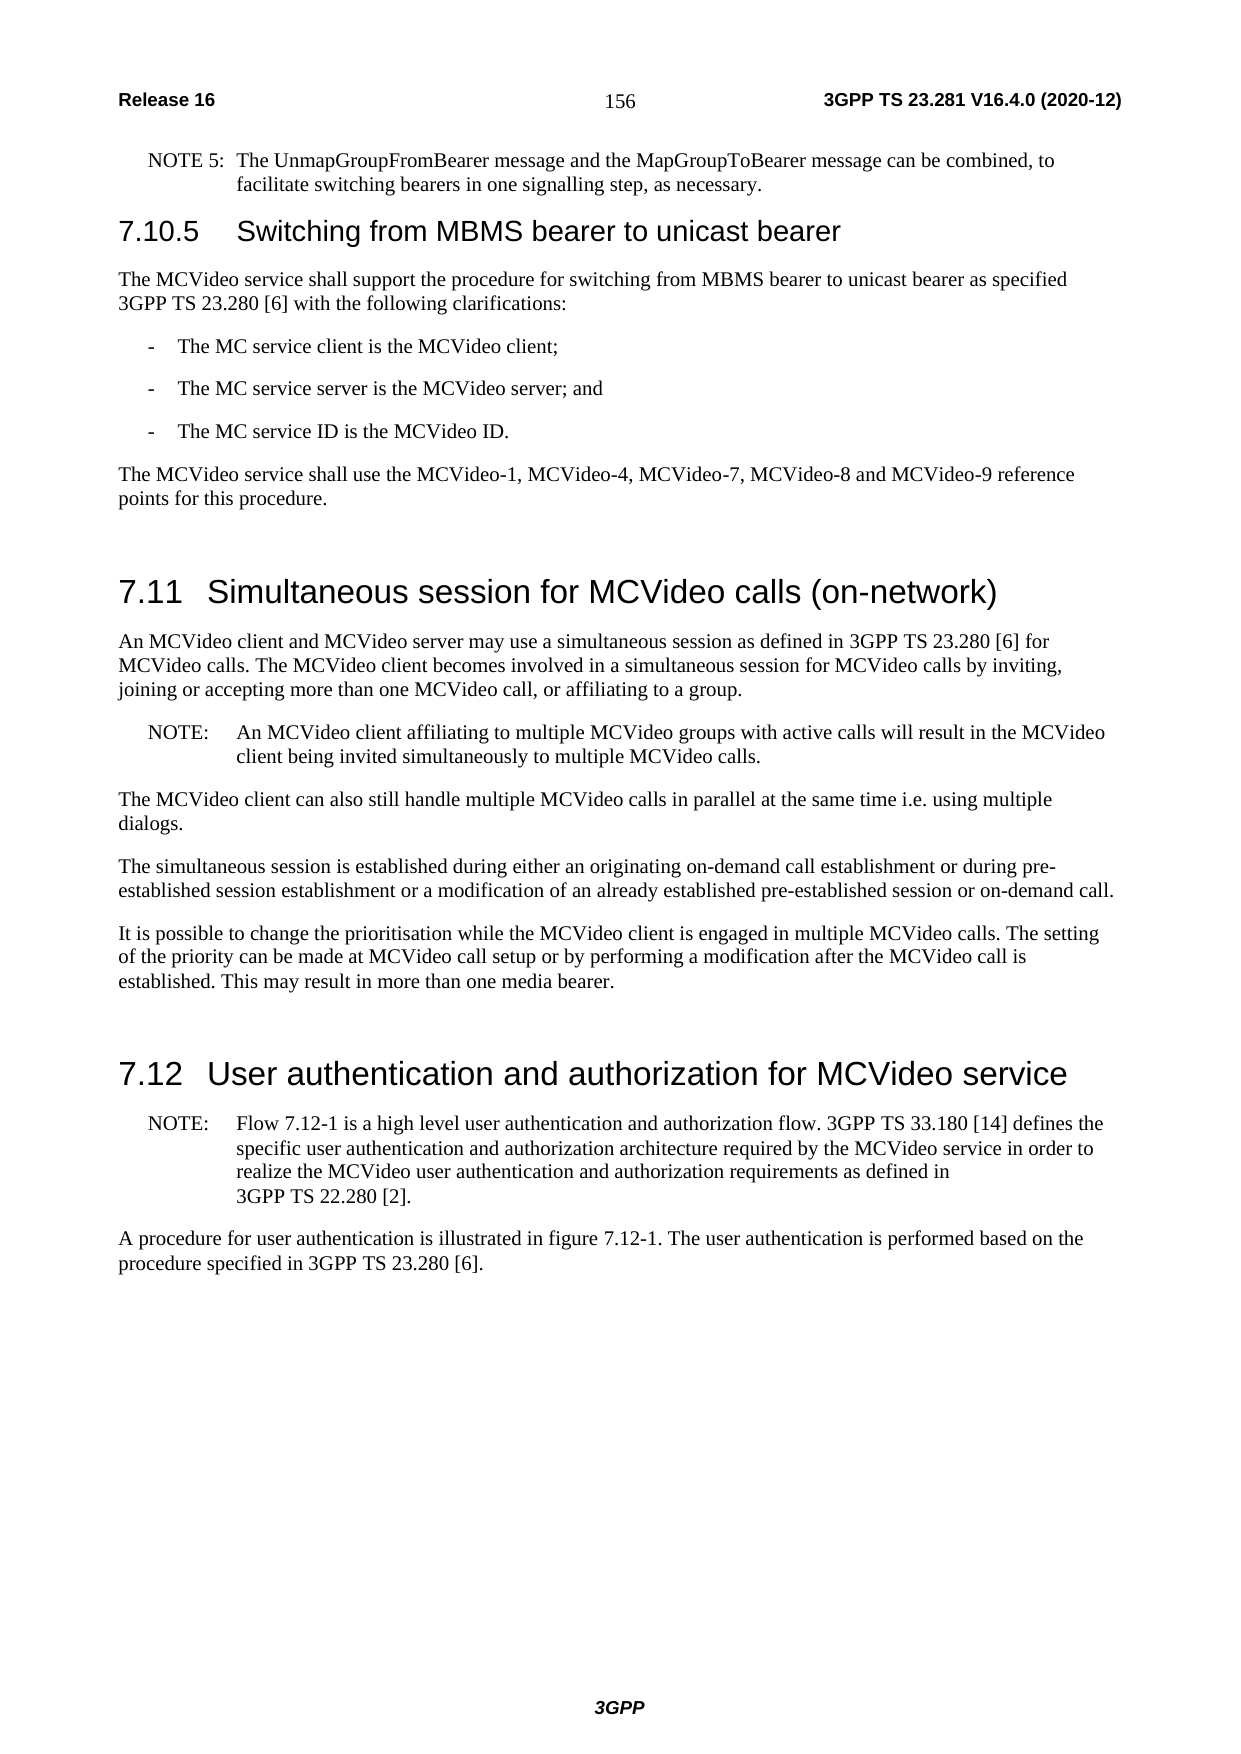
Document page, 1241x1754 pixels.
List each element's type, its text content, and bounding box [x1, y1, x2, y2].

text - The MC service server is the MCVideo server; and [148, 376, 1122, 400]
text - The MC service client is the MCVideo client; [148, 333, 1122, 358]
subtitle 7.12 User authentication and authorization for MCVideo service [118, 1054, 1122, 1093]
text An MCVideo client and MCVideo server may use a simultaneous session as defined in 3GPP TS 23.280 [6] for MCVideo calls. The MCVideo client becomes involved in a simultaneous session for MCVideo calls by inviting, joining or accepting more than one MCVideo call, or affiliating to a group. [118, 629, 1122, 701]
text NOTE 5: The UnmapGroupFromBearer message and the MapGroupToBearer message can be combined, to facilitate switching bearers in one signalling step, as necessary. [148, 147, 1122, 196]
text The simultaneous session is established during either an originating on-demand call establishment or during pre-established session establishment or a modification of an already established pre-established session or on-demand call. [118, 853, 1122, 902]
text A procedure for user authentication is illustrated in figure 7.12-1. The user authentication is performed based on the procedure specified in 3GPP TS 23.280 [6]. [118, 1226, 1122, 1274]
text NOTE: Flow 7.12-1 is a high level user authentication and authorization flow. 3GPP TS 33.180 [14] defines the specific user authentication and authorization architecture required by the MCVideo service in order to realize the MCVideo user authentication and authorization requirements as defined in 3GPP TS 22.280 [2]. [148, 1111, 1122, 1208]
text - The MC service ID is the MCVideo ID. [148, 419, 1122, 443]
text The MCVideo service shall use the MCVideo-1, MCVideo-4, MCVideo-7, MCVideo-8 and MCVideo-9 reference points for this procedure. [118, 462, 1122, 510]
text NOTE: An MCVideo client affiliating to multiple MCVideo groups with active calls will result in the MCVideo client being invited simultaneously to multiple MCVideo calls. [148, 720, 1122, 768]
text It is possible to change the prioritisation while the MCVideo client is engaged in multiple MCVideo calls. The setting of the priority can be made at MCVideo call setup or by performing a modification after the MCVideo call is established. This may result in more than one media bearer. [118, 920, 1122, 993]
subtitle 7.10.5 Switching from MBMS bearer to unicast bearer [118, 214, 1122, 248]
text The MCVideo service shall support the procedure for switching from MBMS bearer to unicast bearer as specified 3GPP TS 23.280 [6] with the following clarifications: [118, 267, 1122, 315]
text The MCVideo client can also still handle multiple MCVideo calls in parallel at the same time i.e. using multiple dialogs. [118, 787, 1122, 835]
subtitle 7.11 Simultaneous session for MCVideo calls (on-network) [118, 572, 1122, 610]
